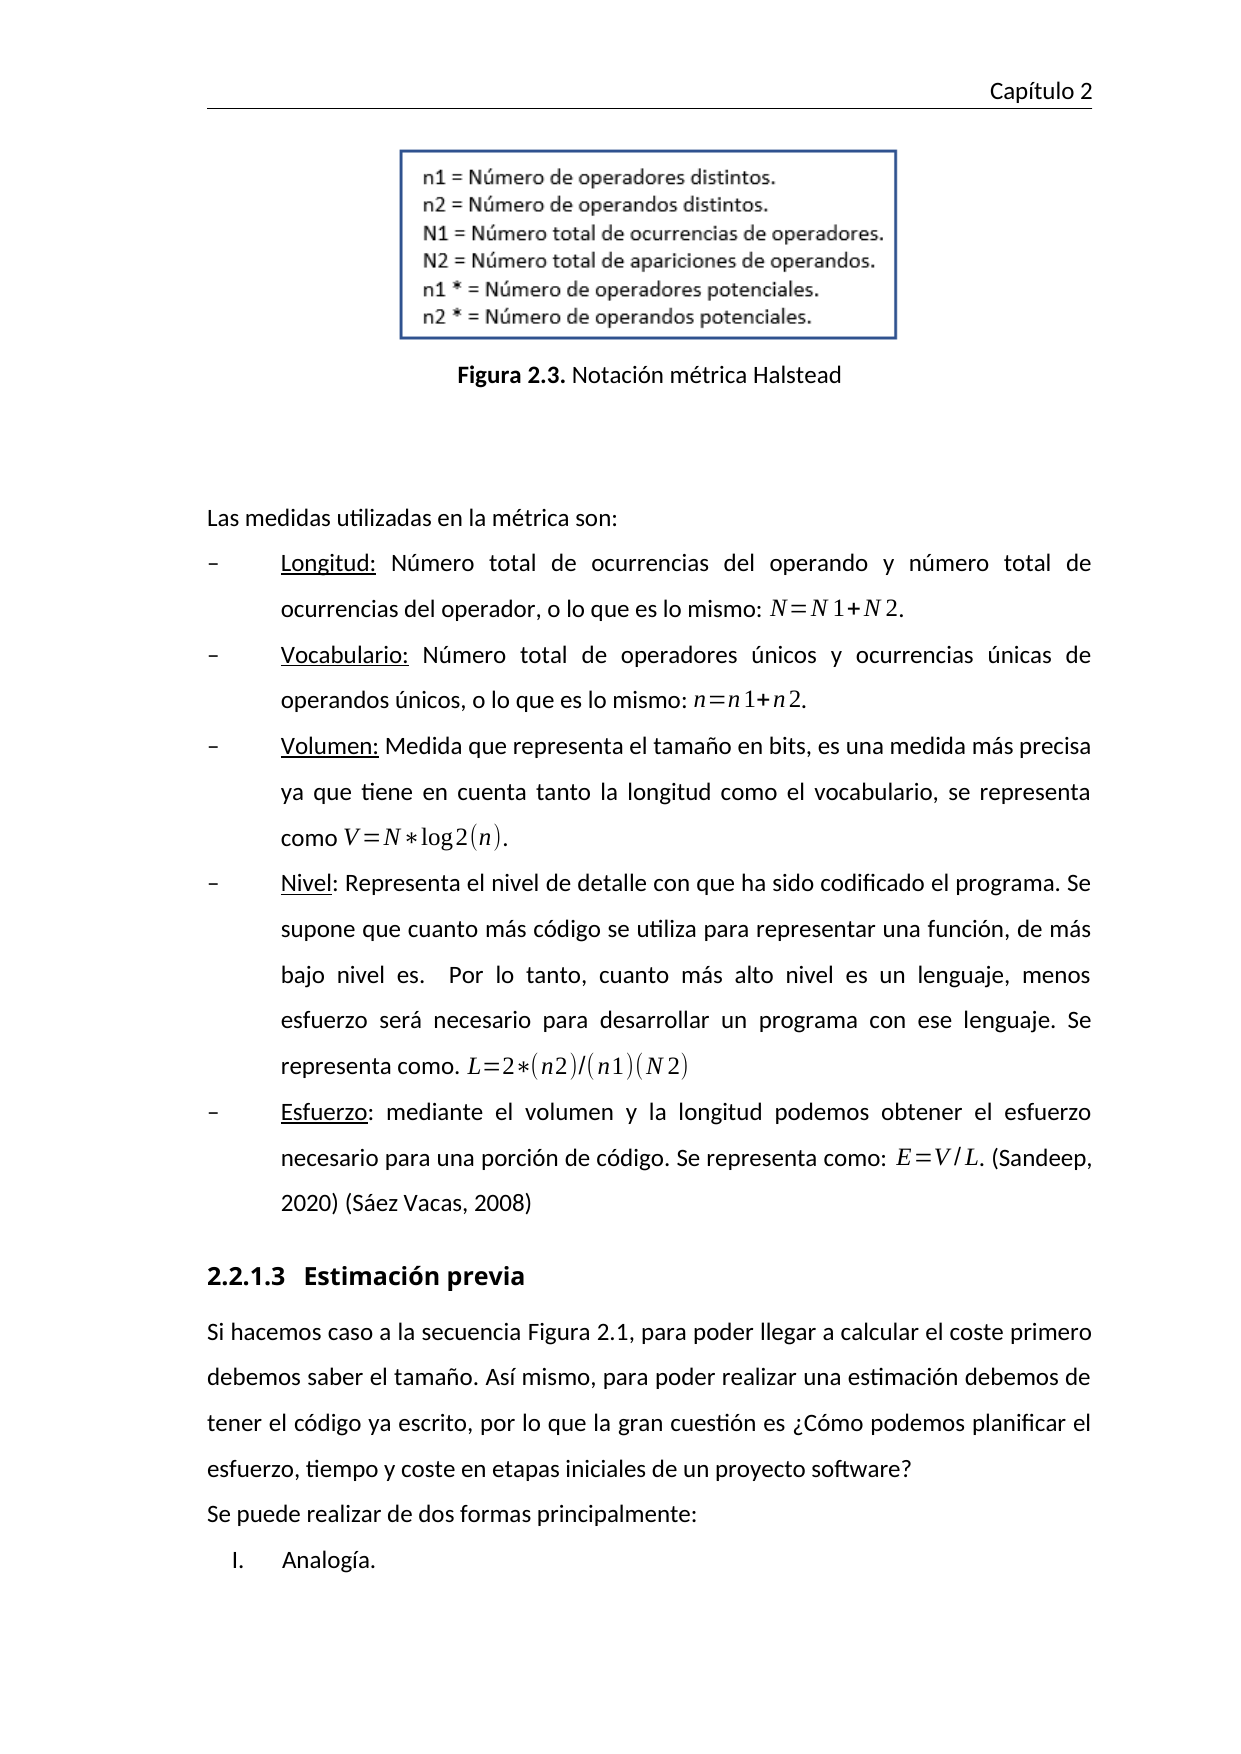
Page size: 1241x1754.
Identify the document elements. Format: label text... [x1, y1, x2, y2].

text – Esfuerzo: mediante el volumen y la longitud podemos obtener el esfuerzo necesario para una porción de código. Se representa como: . [207, 1096, 1092, 1218]
text Se puede realizar de dos formas principalmente: [207, 1498, 1092, 1529]
text – Longitud: Número total de ocurrencias del operando y número total de ocurrencias del operador, o lo que es lo mismo: . [207, 547, 1092, 624]
text – Volumen: Medida que representa el tamaño en bits, es una medida más precisa ya que tiene en cuenta tanto la longitud como el vocabulario, se representa como . [207, 730, 1092, 852]
picture [397, 147, 903, 344]
text Las medidas utilizadas en la métrica son: [207, 502, 1092, 532]
text Si hacemos caso a la secuencia Figura 2.1, para poder llegar a calcular el coste primero debemos saber el tamaño. Así mismo, para poder realizar una estimación debemos de tener el código ya escrito, por lo que la gran cuestión es ¿Cómo podemos planificar el esfuerzo, tiempo y coste en etapas iniciales de un proyecto software? [207, 1316, 1092, 1483]
text – Vocabulario: Número total de operadores únicos y ocurrencias únicas de operandos únicos, o lo que es lo mismo: . [207, 639, 1092, 715]
text Figura 2.3. Notación métrica Halstead [207, 359, 1092, 389]
text – Nivel: Representa el nivel de detalle con que ha sido codificado el programa. Se supone que cuanto más código se utiliza para representar una función, de más bajo nivel es. Por lo tanto, cuanto más alto nivel es un lenguaje, menos esfuerzo será necesario para desarrollar un programa con ese lenguaje. Se representa como. [207, 867, 1092, 1081]
subtitle Estimación previa [207, 1258, 1092, 1292]
list Analogía. [244, 1544, 1092, 1575]
